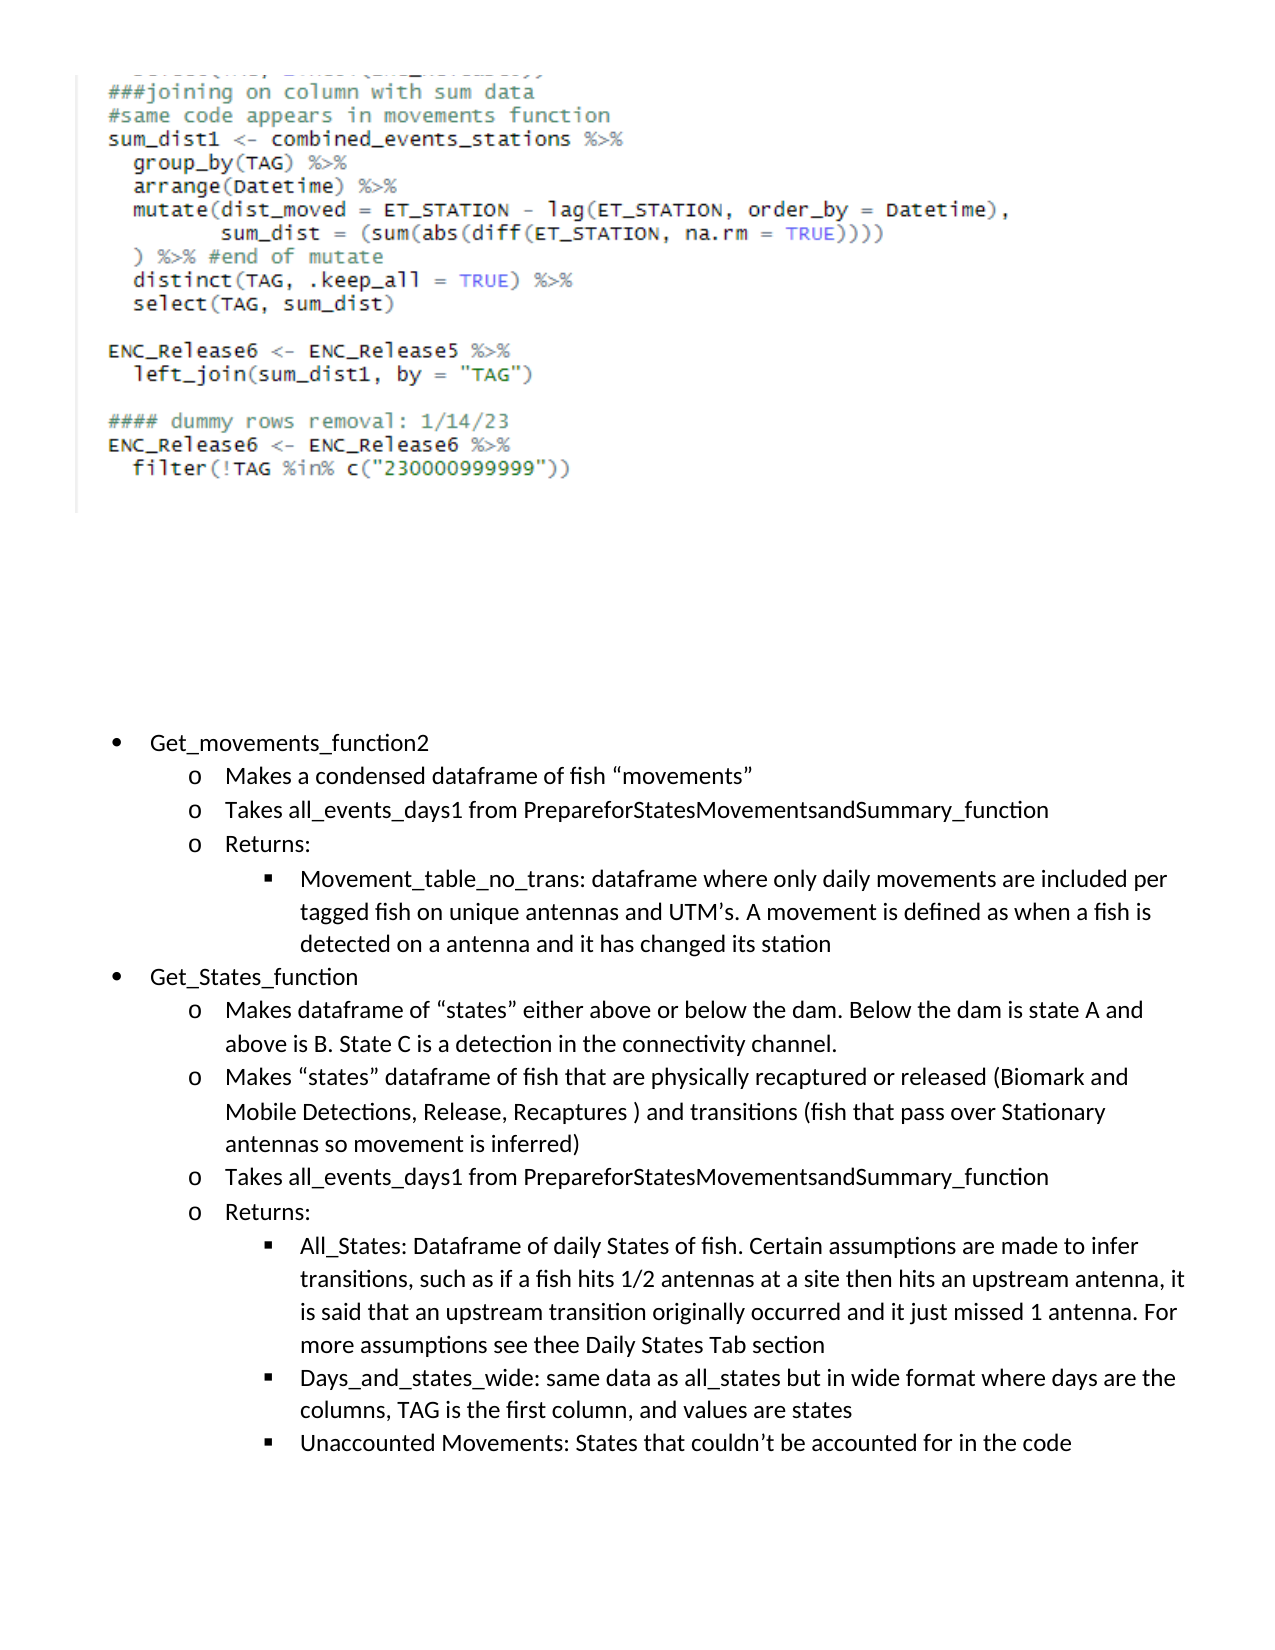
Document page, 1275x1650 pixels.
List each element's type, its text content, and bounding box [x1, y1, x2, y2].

list Get_movements_function2 [112, 727, 1200, 757]
list Get_States_function [112, 961, 1200, 992]
list Returns: [187, 1196, 1200, 1227]
list Makes a condensed dataframe of fish “movements” [187, 760, 1200, 792]
list Makes dataframe of “states” either above or below the dam. Below the dam is state A and above is B. State C is a detection in the connectivity channel. [187, 994, 1200, 1059]
list All_States: Dataframe of daily States of fish. Certain assumptions are made to infer transitions, such as if a fish hits 1/2 antennas at a site then hits an upstream antenna, it is said that an upstream transition originally occurred and it just missed 1 antenna. For more assumptions see thee Daily States Tab section [262, 1230, 1200, 1359]
list Takes all_events_days1 from PrepareforStatesMovementsandSummary_function [187, 794, 1200, 826]
picture [75, 75, 1033, 513]
list Movement_table_no_trans: dataframe where only daily movements are included per tagged fish on unique antennas and UTM’s. A movement is defined as when a fish is detected on a antenna and it has changed its station [262, 863, 1200, 959]
list Unaccounted Movements: States that couldn’t be accounted for in the code [262, 1427, 1200, 1458]
list Takes all_events_days1 from PrepareforStatesMovementsandSummary_function [187, 1161, 1200, 1193]
list Returns: [187, 828, 1200, 860]
list Makes “states” dataframe of fish that are physically recaptured or released (Biomark and Mobile Detections, Release, Recaptures ) and transitions (fish that pass over Stationary antennas so movement is inferred) [187, 1061, 1200, 1159]
list Days_and_states_wide: same data as all_states but in wide format where days are the columns, TAG is the first column, and values are states [262, 1362, 1200, 1425]
